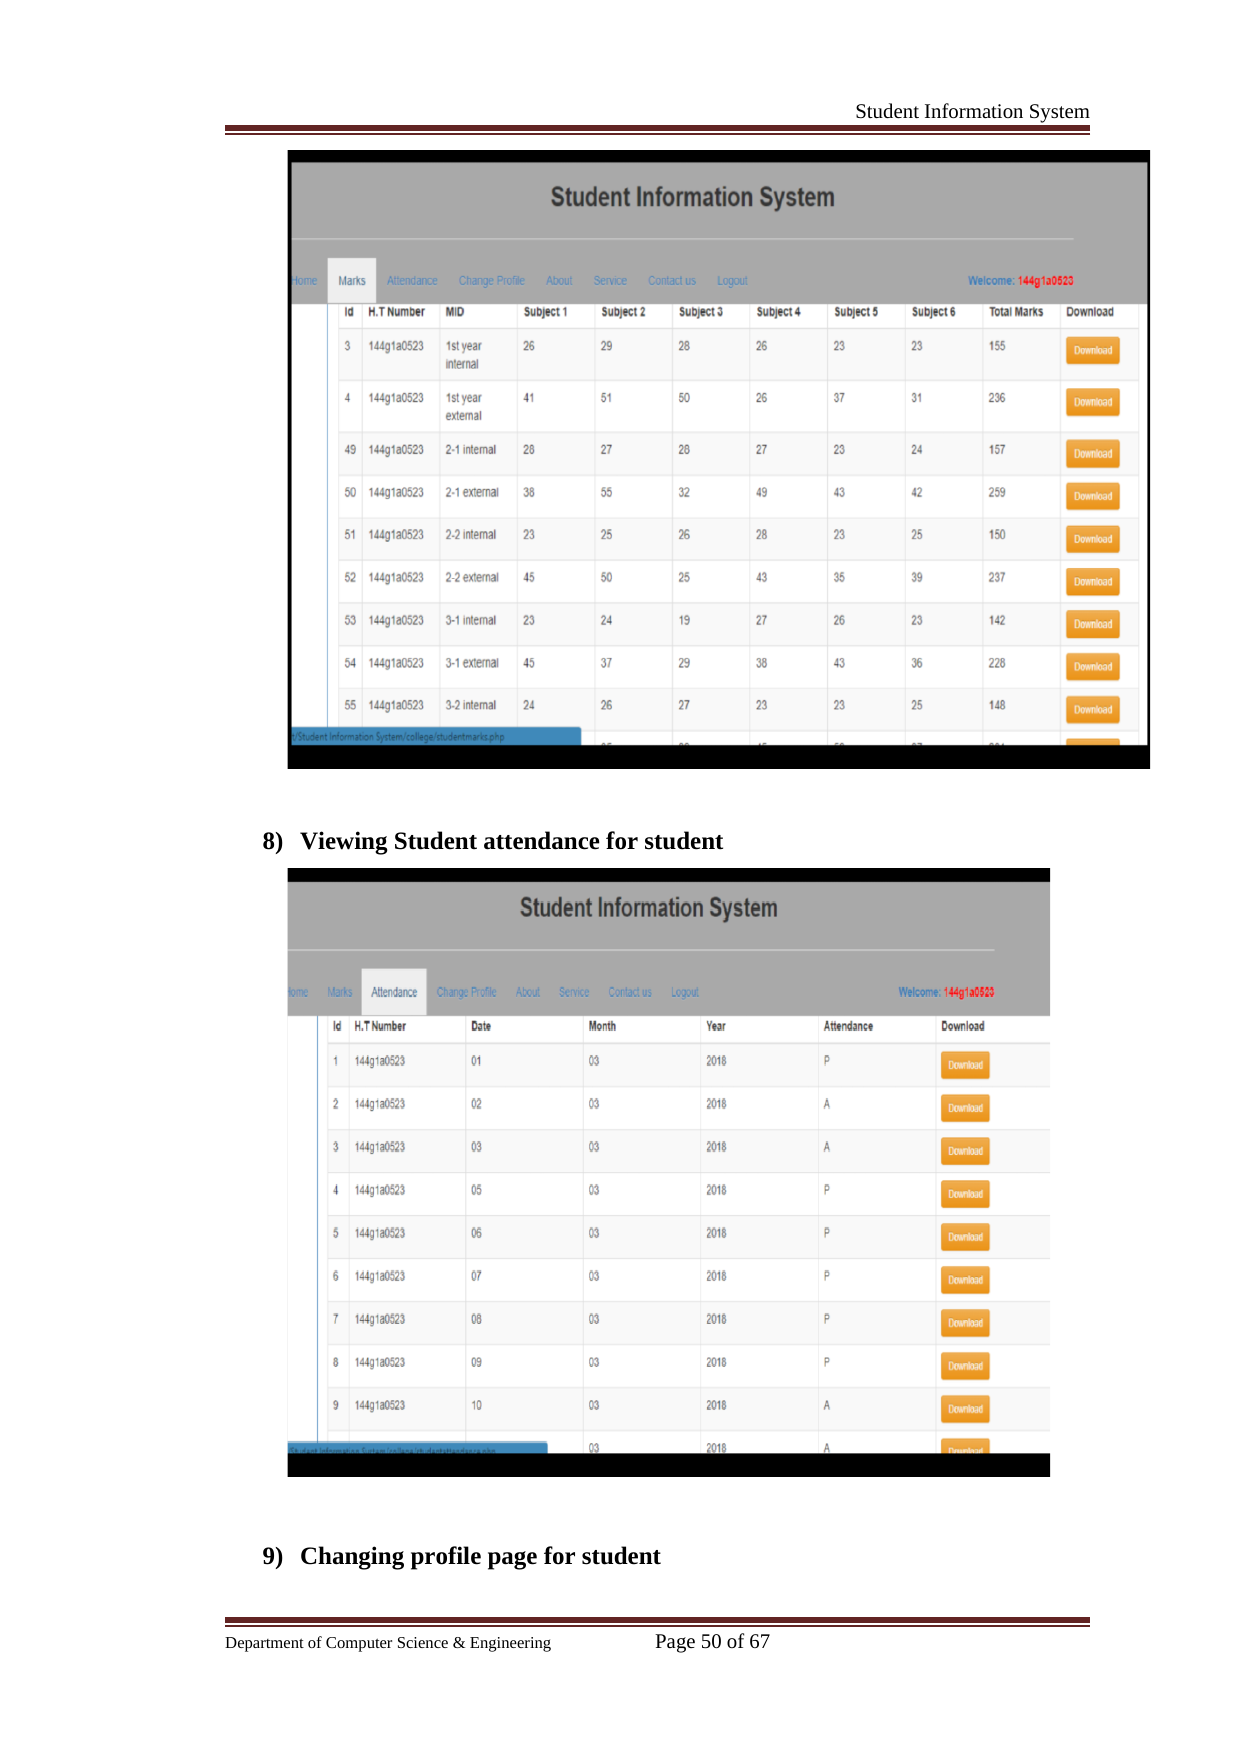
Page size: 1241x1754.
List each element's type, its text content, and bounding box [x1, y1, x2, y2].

picture [287, 868, 1050, 1477]
picture [287, 150, 1150, 769]
list Changing profile page for student [262, 1541, 1090, 1570]
list Viewing Student attendance for student [262, 826, 1090, 854]
